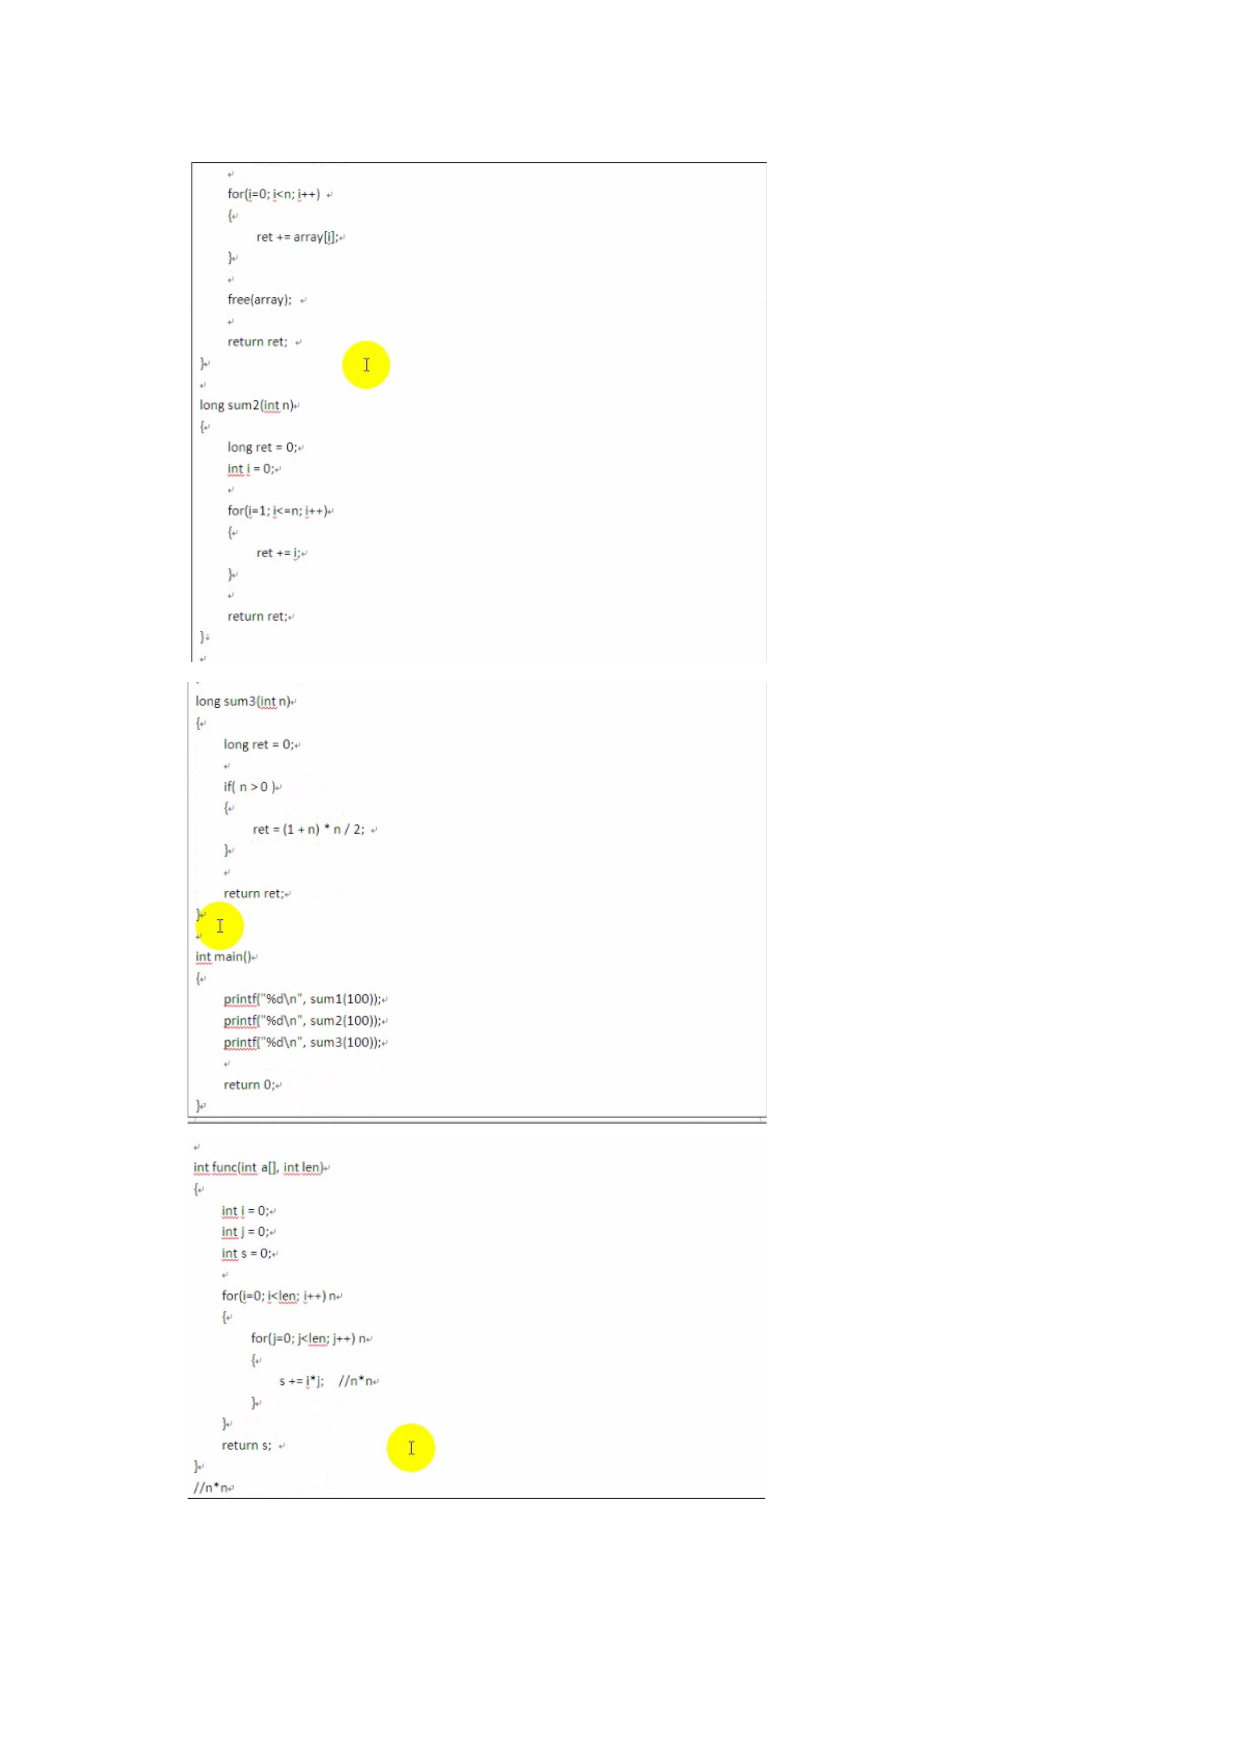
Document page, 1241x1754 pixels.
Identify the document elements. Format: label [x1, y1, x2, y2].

picture [187, 162, 767, 662]
picture [187, 682, 767, 1124]
picture [187, 1137, 766, 1499]
